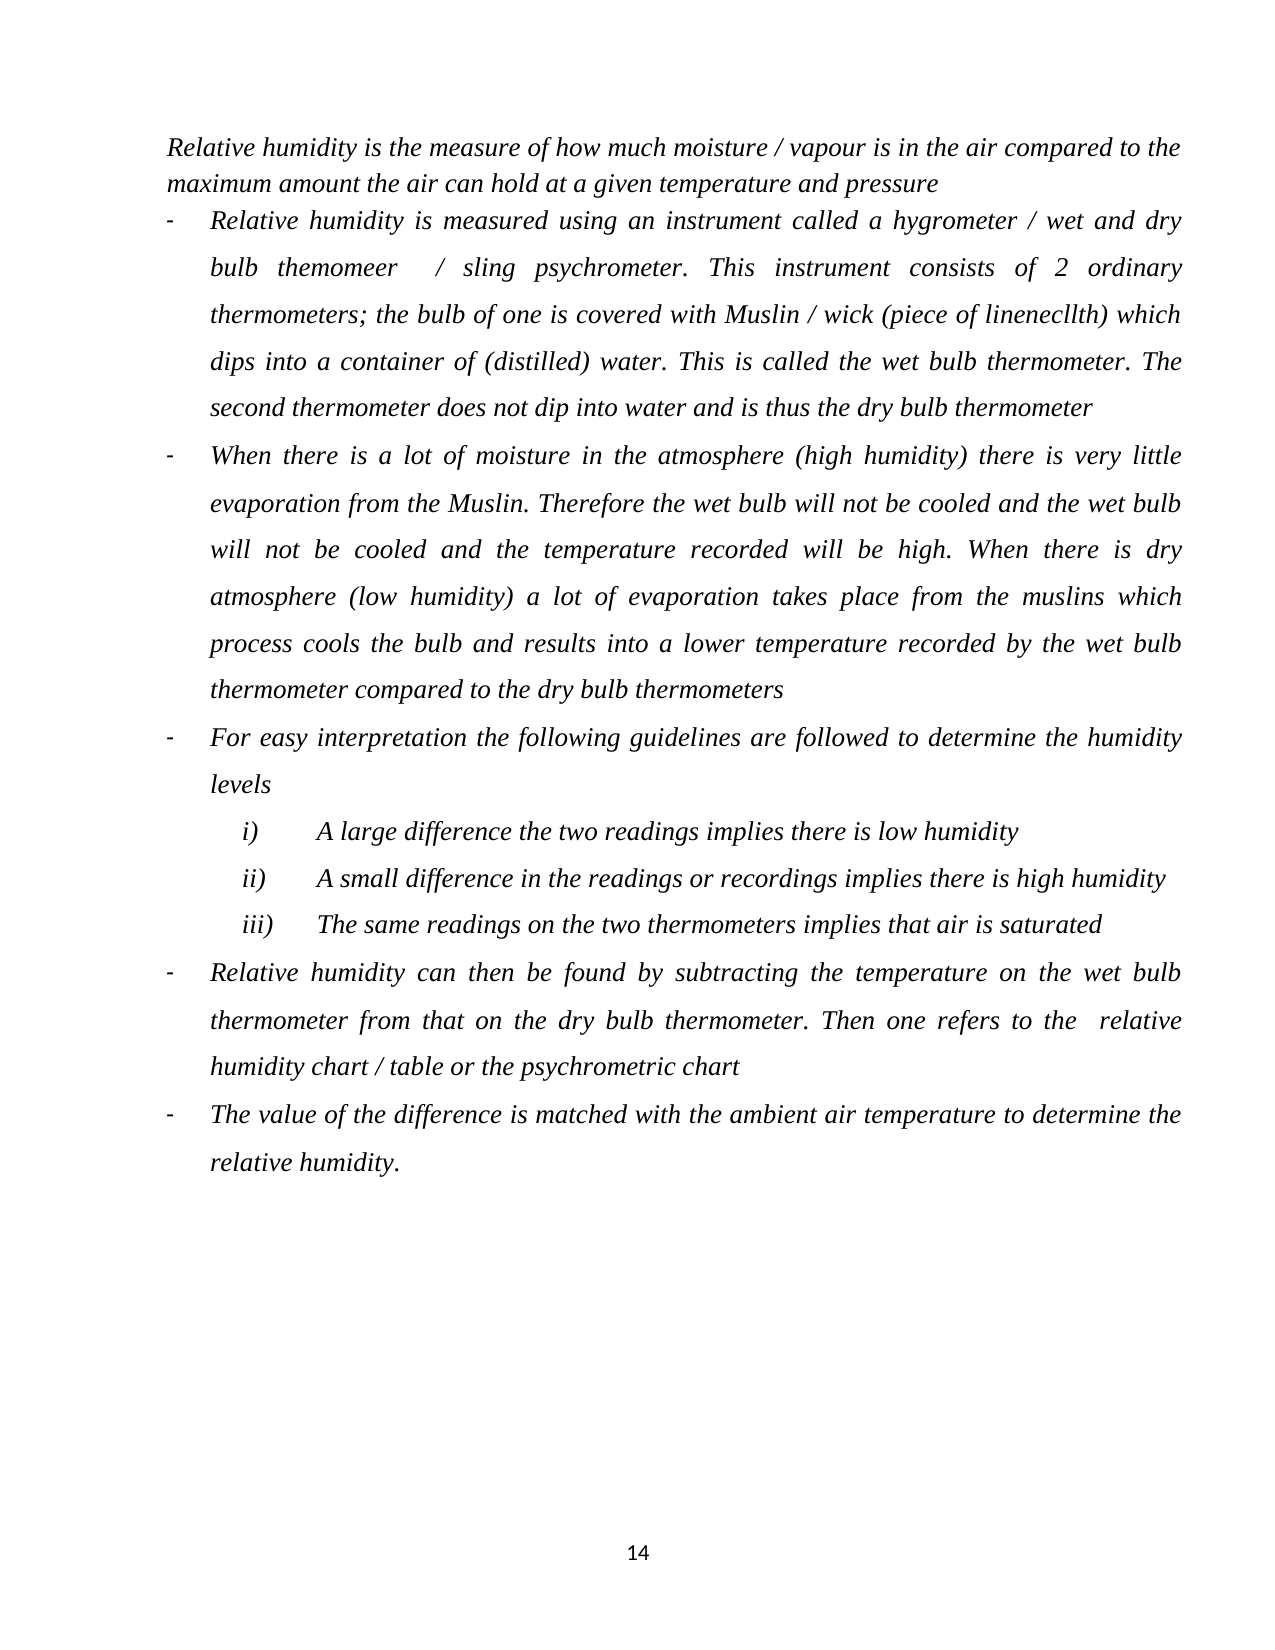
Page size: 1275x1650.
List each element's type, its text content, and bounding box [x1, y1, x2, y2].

list The same readings on the two thermometers implies that air is saturated [242, 909, 1183, 940]
list When there is a lot of moisture in the atmosphere (high humidity) there is very little evaporation from the Muslin. Therefore the wet bulb will not be cooled and the wet bulb will not be cooled and the temperature recorded will be high. When there is dry atmosphere (low humidity) a lot of evaporation takes place from the muslins which process cools the bulb and results into a lower temperature recorded by the wet bulb thermometer compared to the dry bulb thermometers [166, 438, 1183, 704]
text Relative humidity is the measure of how much moisture / vapour is in the air compared to the maximum amount the air can hold at a given temperature and pressure [167, 132, 1183, 198]
list A small difference in the readings or recordings implies there is high humidity [242, 862, 1183, 893]
list For easy interpretation the following guidelines are followed to determine the humidity levels [166, 720, 1183, 800]
list Relative humidity is measured using an instrument called a hygrometer / wet and dry bulb themomeer / sling psychrometer. This instrument consists of 2 ordinary thermometers; the bulb of one is covered with Muslin / wick (piece of linenecllth) which dips into a container of (distilled) water. This is called the wet bulb thermometer. The second thermometer does not dip into water and is thus the dry bulb thermometer [166, 203, 1183, 423]
list Relative humidity can then be found by subtracting the temperature on the wet bulb thermometer from that on the dry bulb thermometer. Then one refers to the relative humidity chart / table or the psychrometric chart [166, 955, 1183, 1082]
list A large difference the two readings implies there is low humidity [242, 815, 1183, 846]
list The value of the difference is matched with the ambient air temperature to determine the relative humidity. [166, 1097, 1183, 1177]
